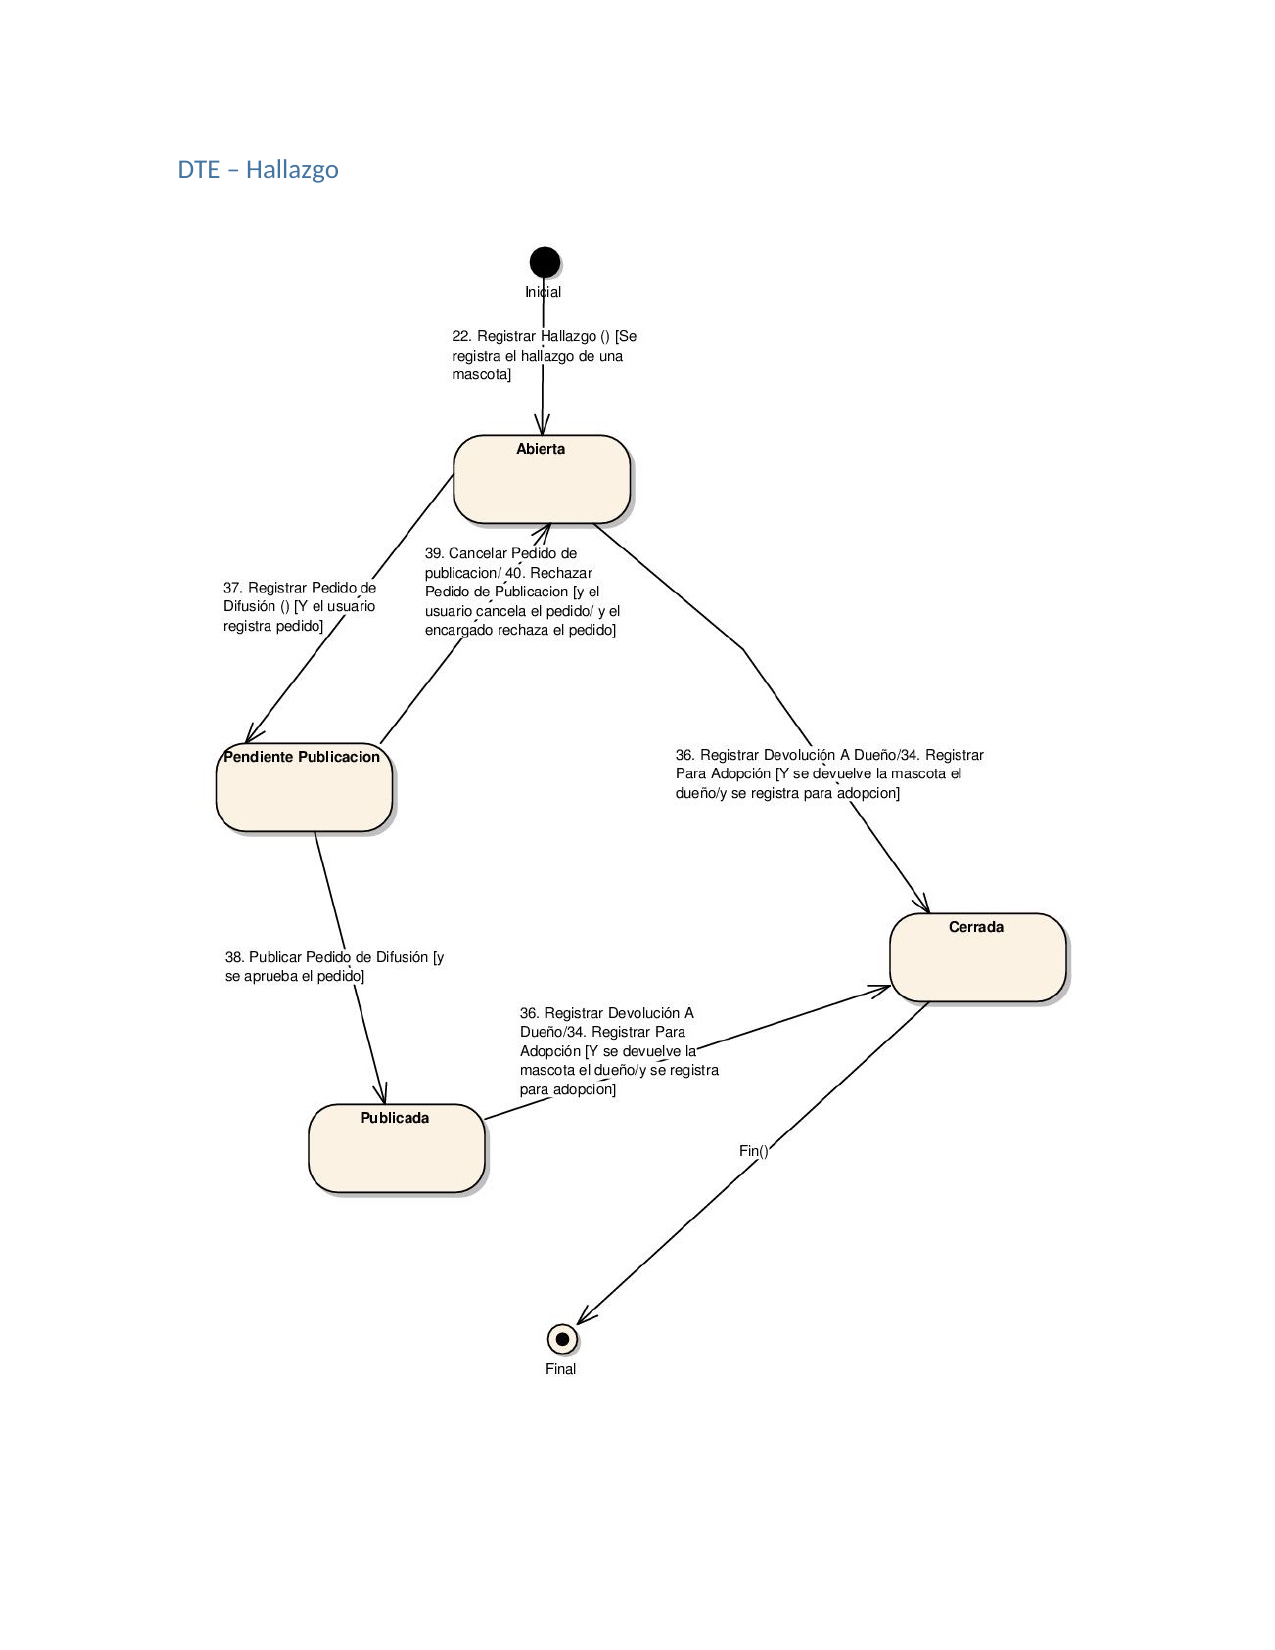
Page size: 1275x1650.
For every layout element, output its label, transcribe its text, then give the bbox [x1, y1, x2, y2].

subtitle DTE – Hallazgo [177, 152, 1098, 185]
picture [177, 234, 1098, 1399]
